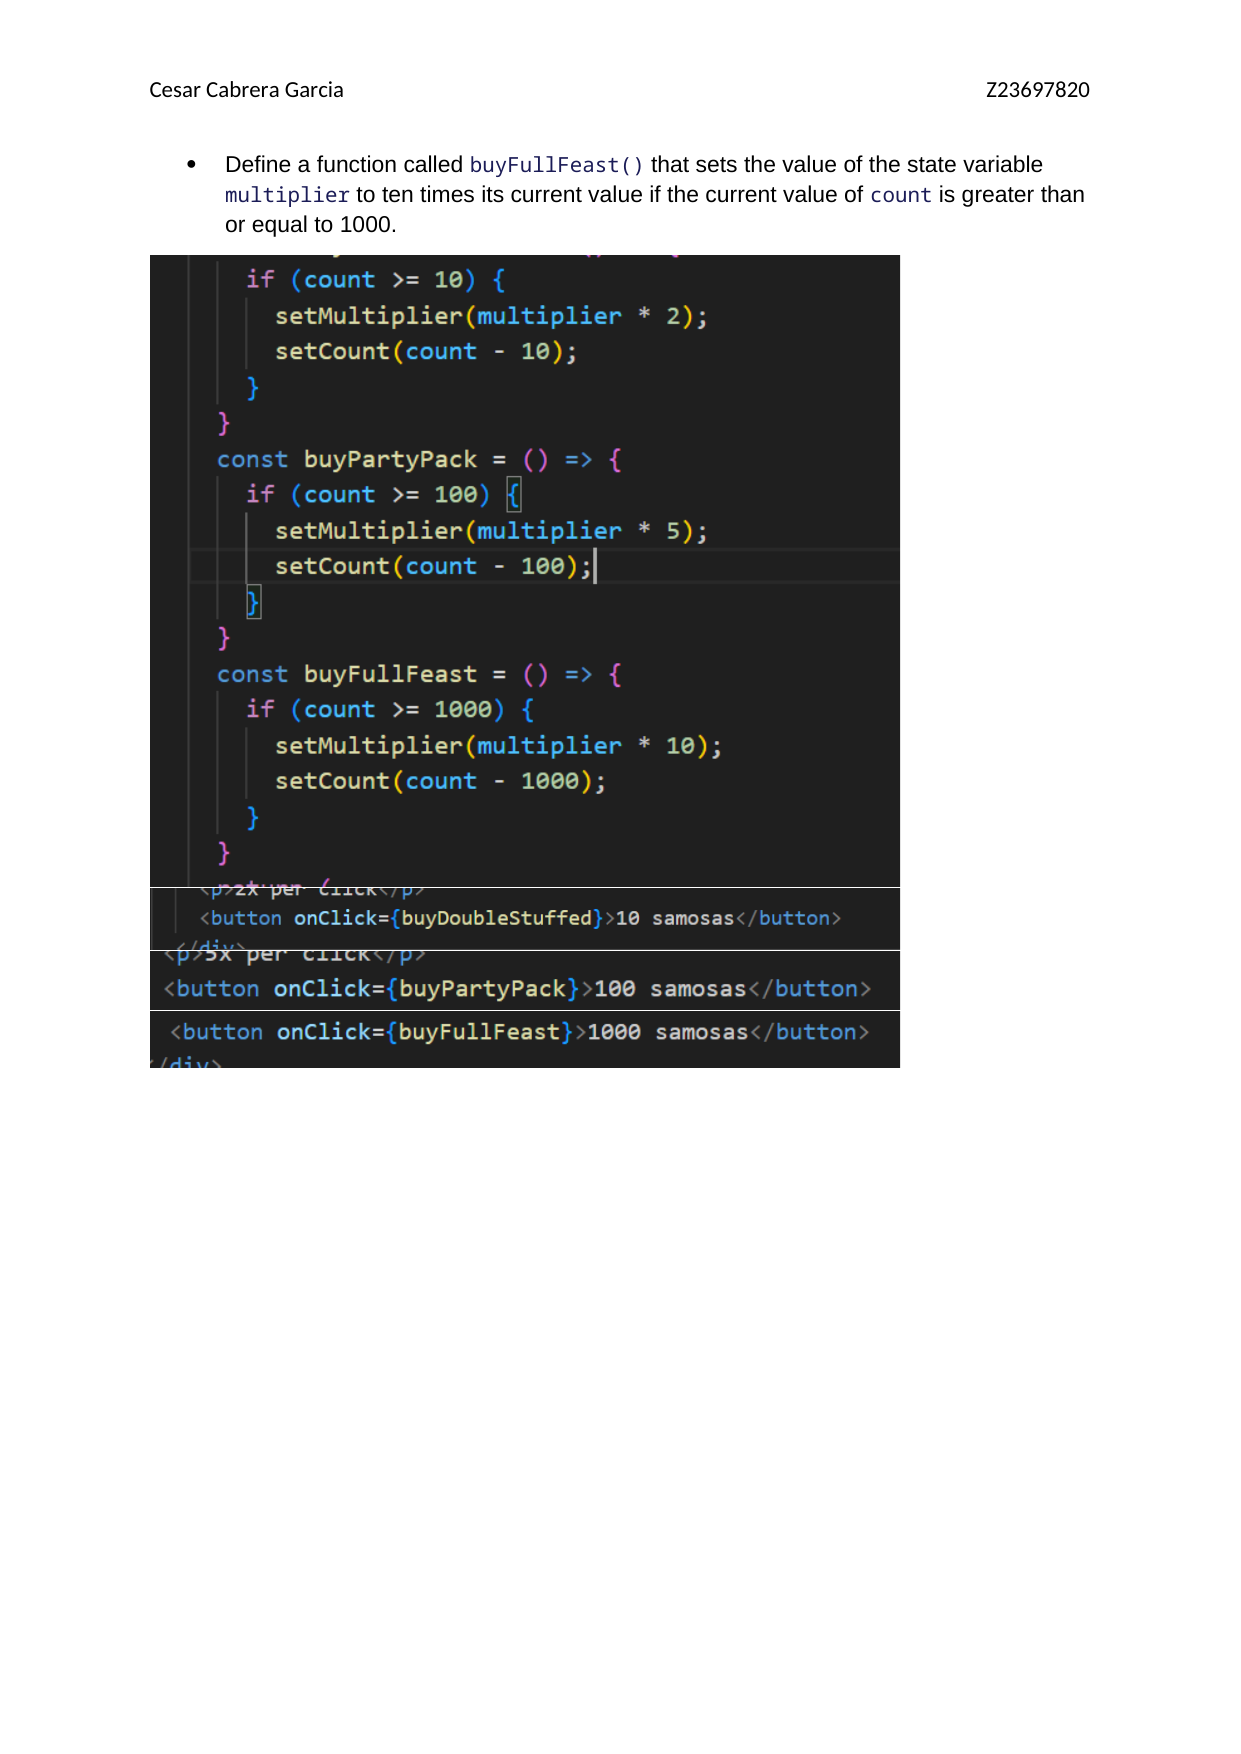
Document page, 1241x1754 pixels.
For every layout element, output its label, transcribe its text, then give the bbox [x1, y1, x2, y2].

list Define a function called buyFullFeast() that sets the value of the state variable multiplier to ten times its current value if the current value of count is greater than or equal to 1000. [187, 150, 1090, 237]
picture [150, 888, 901, 950]
picture [150, 951, 901, 1010]
picture [150, 1011, 901, 1068]
picture [150, 255, 901, 887]
